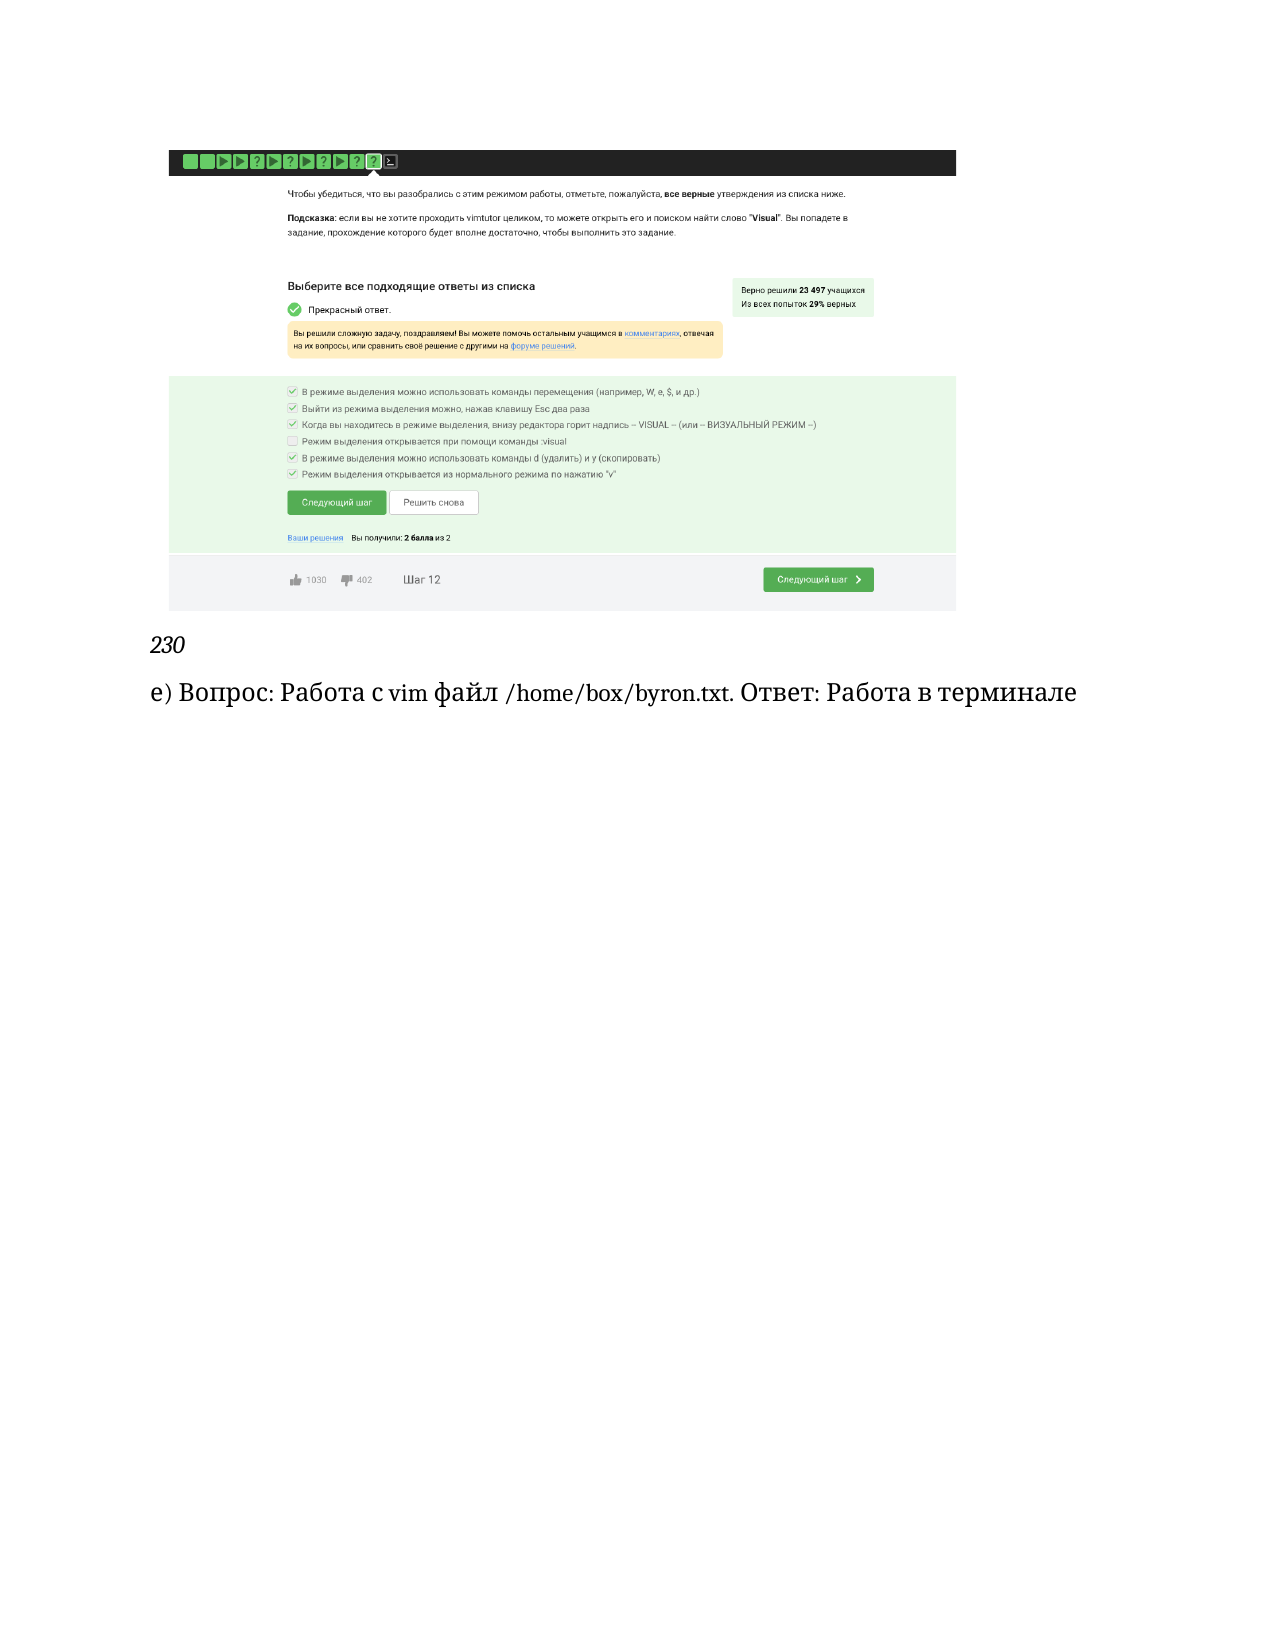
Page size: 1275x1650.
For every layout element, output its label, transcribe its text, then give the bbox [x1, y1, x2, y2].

text 230 [150, 631, 1125, 660]
picture [168, 150, 957, 611]
text е) Вопрос: Работа с vim файл /home/box/byron.txt. Ответ: Работа в терминале [150, 679, 1125, 707]
